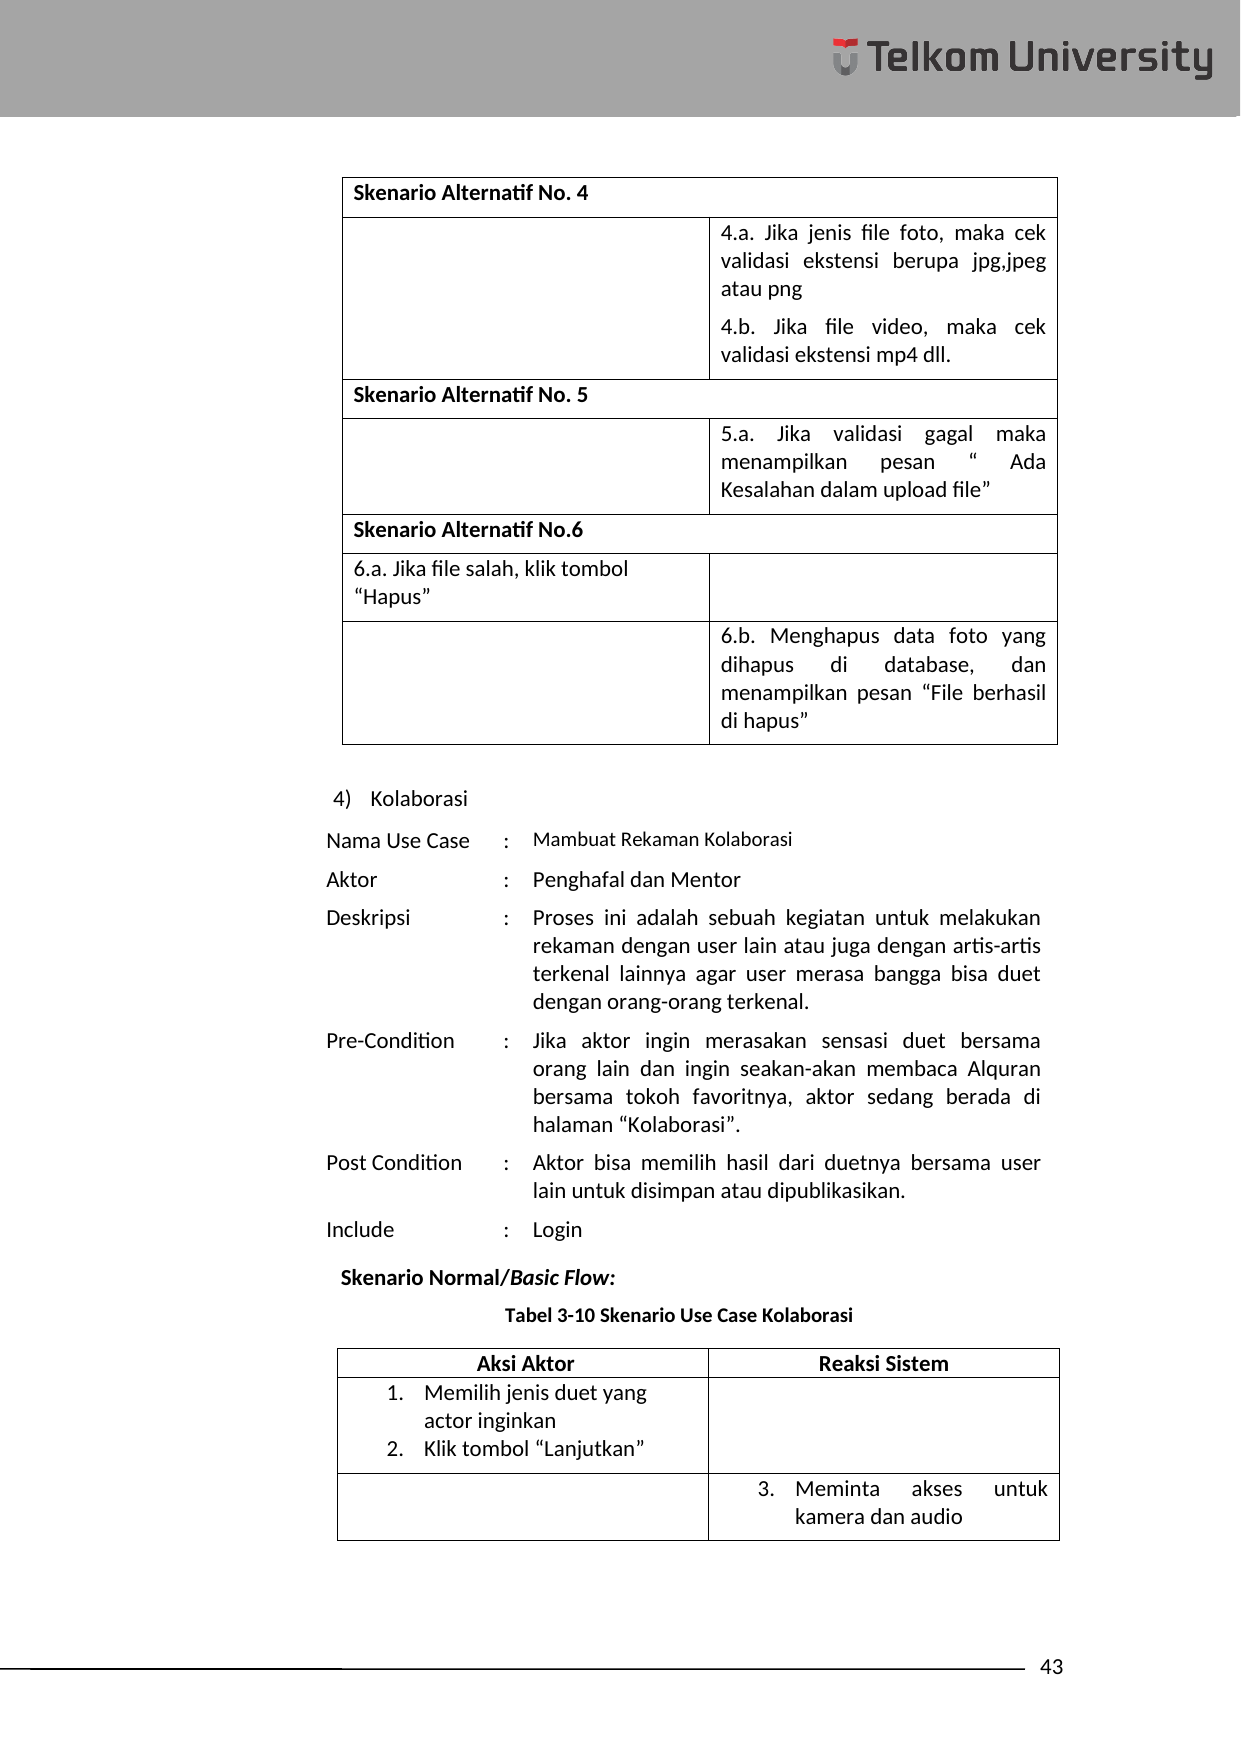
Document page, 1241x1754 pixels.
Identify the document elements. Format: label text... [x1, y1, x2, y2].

table_cell Proses ini adalah sebuah kegiatan untuk melakukan rekaman dengan user lain atau juga dengan artis-artis terkenal lainnya agar user merasa bangga bisa duet dengan orang-orang terkenal. [521, 903, 1053, 1026]
table_cell [709, 515, 1057, 553]
table_cell [709, 1378, 1059, 1473]
text Tabel 3-10 Skenario Use Case Kolaborasi [295, 1302, 1063, 1327]
table_cell Login [521, 1215, 1053, 1253]
table_cell 6.b. Menghapus data foto yang dihapus di database, dan menampilkan pesan “File berhasil di hapus” [710, 622, 1057, 744]
table_cell Skenario Alternatif No.6 [343, 515, 709, 553]
text Skenario Normal/Basic Flow: [295, 861, 1063, 1292]
table_cell : [492, 1148, 521, 1215]
list Kolaborasi [333, 784, 1063, 812]
table_cell Skenario Alternatif No. 5 [343, 380, 1057, 418]
table_header Aksi Aktor [338, 1349, 708, 1377]
table_cell : [492, 903, 521, 1026]
table_cell Memilih jenis duet yang actor inginkan Klik tombol “Lanjutkan” [338, 1378, 708, 1473]
table_cell Penghafal dan Mentor [521, 865, 1053, 903]
table_cell 6.a. Jika file salah, klik tombol “Hapus” [343, 554, 709, 621]
table_header Nama Use Case [315, 826, 492, 865]
table_cell [343, 419, 709, 514]
table_cell [338, 1474, 708, 1540]
table_cell 4.a. Jika jenis file foto, maka cek validasi ekstensi berupa jpg,jpeg atau png 4.b. Jika file video, maka cek validasi ekstensi mp4 dll. [710, 218, 1057, 379]
table_header Skenario Alternatif No. 4 [343, 178, 1057, 217]
table_header Reaksi Sistem [709, 1349, 1059, 1377]
table_cell Aktor bisa memilih hasil dari duetnya bersama user lain untuk disimpan atau dipublikasikan. [521, 1148, 1053, 1215]
picture [833, 38, 1213, 80]
table_cell Post Condition [315, 1148, 492, 1215]
table_cell [343, 622, 709, 744]
table_cell Deskripsi [315, 903, 492, 1026]
table_cell Meminta akses untuk kamera dan audio [709, 1474, 1059, 1540]
table_header : [492, 826, 521, 865]
table_cell : [492, 865, 521, 903]
table_cell [710, 554, 1057, 621]
table_cell Pre-Condition [315, 1026, 492, 1148]
table_cell Aktor [315, 865, 492, 903]
table_cell : [492, 1026, 521, 1148]
table_header Mambuat Rekaman Kolaborasi [521, 826, 1053, 865]
table_cell Include [315, 1215, 492, 1253]
table_cell Jika aktor ingin merasakan sensasi duet bersama orang lain dan ingin seakan-akan membaca Alquran bersama tokoh favoritnya, aktor sedang berada di halaman “Kolaborasi”. [521, 1026, 1053, 1148]
table_cell 5.a. Jika validasi gagal maka menampilkan pesan “ Ada Kesalahan dalam upload file” [710, 419, 1057, 514]
table_cell : [492, 1215, 521, 1253]
table_cell [343, 218, 709, 379]
